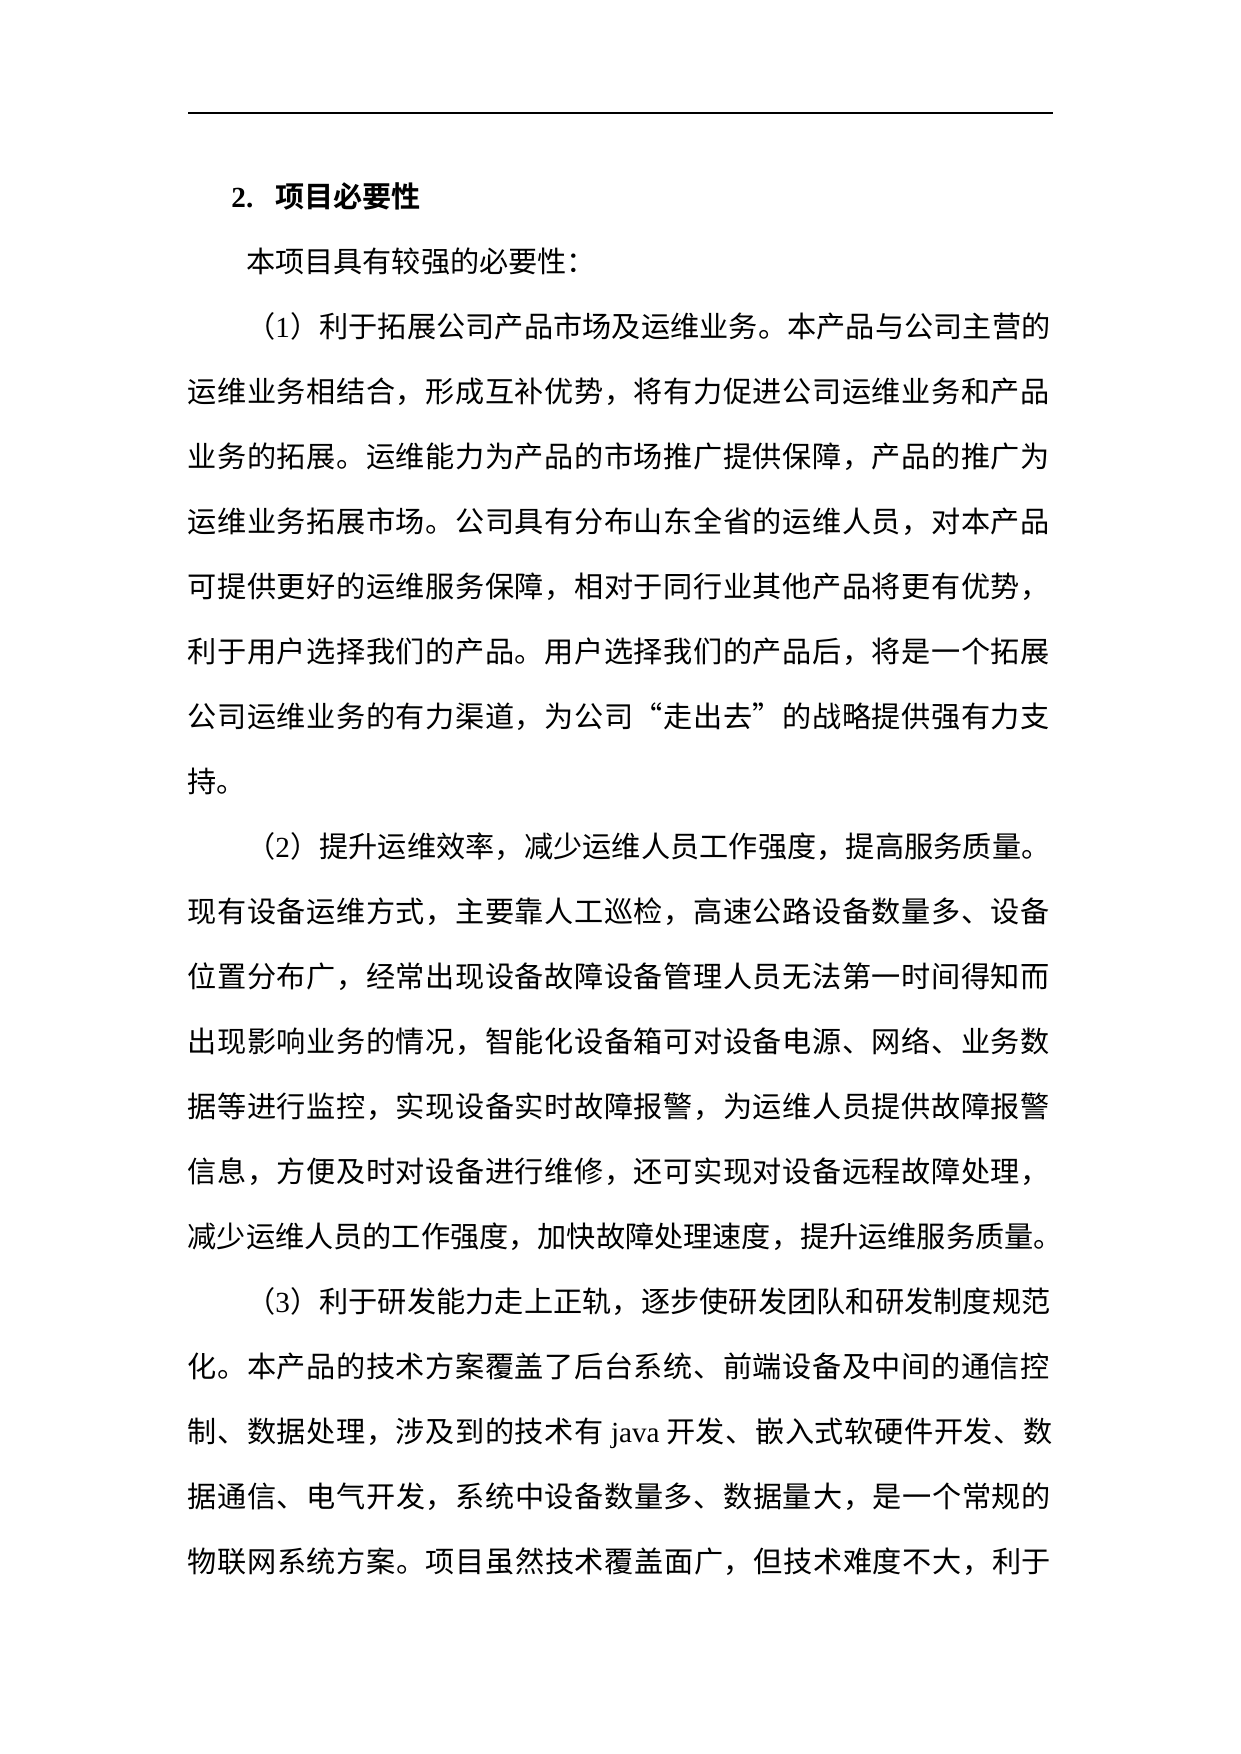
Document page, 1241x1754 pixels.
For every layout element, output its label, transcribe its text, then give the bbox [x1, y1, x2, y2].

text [187, 1267, 1053, 1592]
text （2）提升运维效率，减少运维人员工作强度，提高服务质量。现有设备运维方式，主要靠人工巡检，高速公路设备数量多、设备位置分布广，经常出现设备故障设备管理人员无法第一时间得知而出现影响业务的情况，智能化设备箱可对设备电源、网络、业务数据等进行监控，实现设备实时故障报警，为运维人员提供故障报警信息，方便及时对设备进行维修，还可实现对设备远程故障处理，减少运维人员的工作强度，加快故障处理速度，提升运维服务质量。 [187, 812, 1053, 1267]
text 本项目具有较强的必要性： [187, 227, 1053, 292]
subtitle 项目必要性 [231, 162, 1053, 227]
text （1）利于拓展公司产品市场及运维业务。本产品与公司主营的运维业务相结合，形成互补优势，将有力促进公司运维业务和产品业务的拓展。运维能力为产品的市场推广提供保障，产品的推广为运维业务拓展市场。公司具有分布山东全省的运维人员，对本产品可提供更好的运维服务保障，相对于同行业其他产品将更有优势，利于用户选择我们的产品。用户选择我们的产品后，将是一个拓展公司运维业务的有力渠道，为公司“走出去”的战略提供强有力支持。 [187, 292, 1053, 812]
